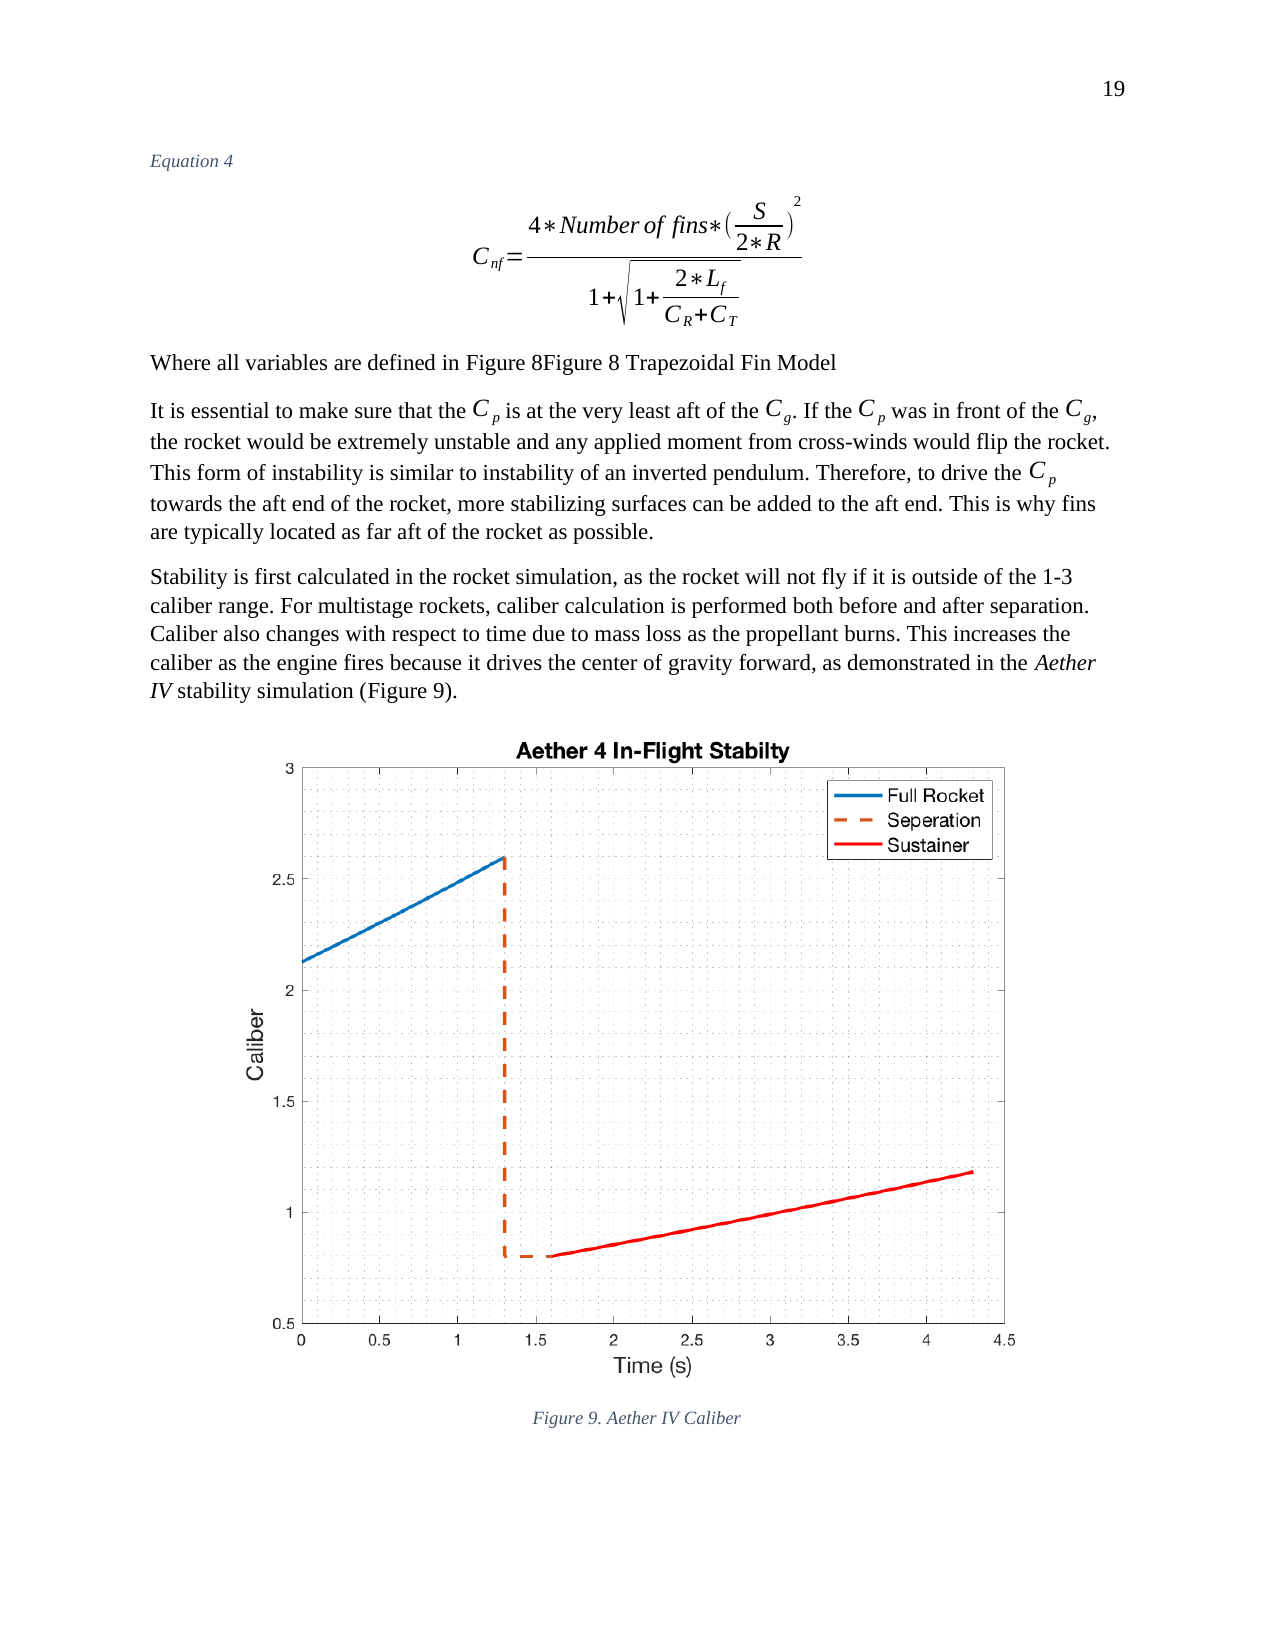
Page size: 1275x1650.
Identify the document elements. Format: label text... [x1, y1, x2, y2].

text Stability is first calculated in the rocket simulation, as the rocket will not fly if it is outside of the 1-3 caliber range. For multistage rockets, caliber calculation is performed both before and after separation. Caliber also changes with respect to time due to mass loss as the propellant burns. This increases the caliber as the engine fires because it drives the center of gravity forward, as demonstrated in the Aether IV stability simulation (Figure 13). [150, 563, 1125, 703]
picture [236, 722, 1039, 1389]
text It is essential to make sure that the is at the very least aft of the . If the was in front of the , the rocket would be extremely unstable and any applied moment from cross-winds would flip the rocket. This form of instability is similar to instability of an inverted pendulum. Therefore, to drive the towards the aft end of the rocket, more stabilizing surfaces can be added to the aft end. This is why fins are typically located as far aft of the rocket as possible. [150, 394, 1125, 544]
text Where all variables are defined in Figure 12 [150, 349, 1125, 376]
